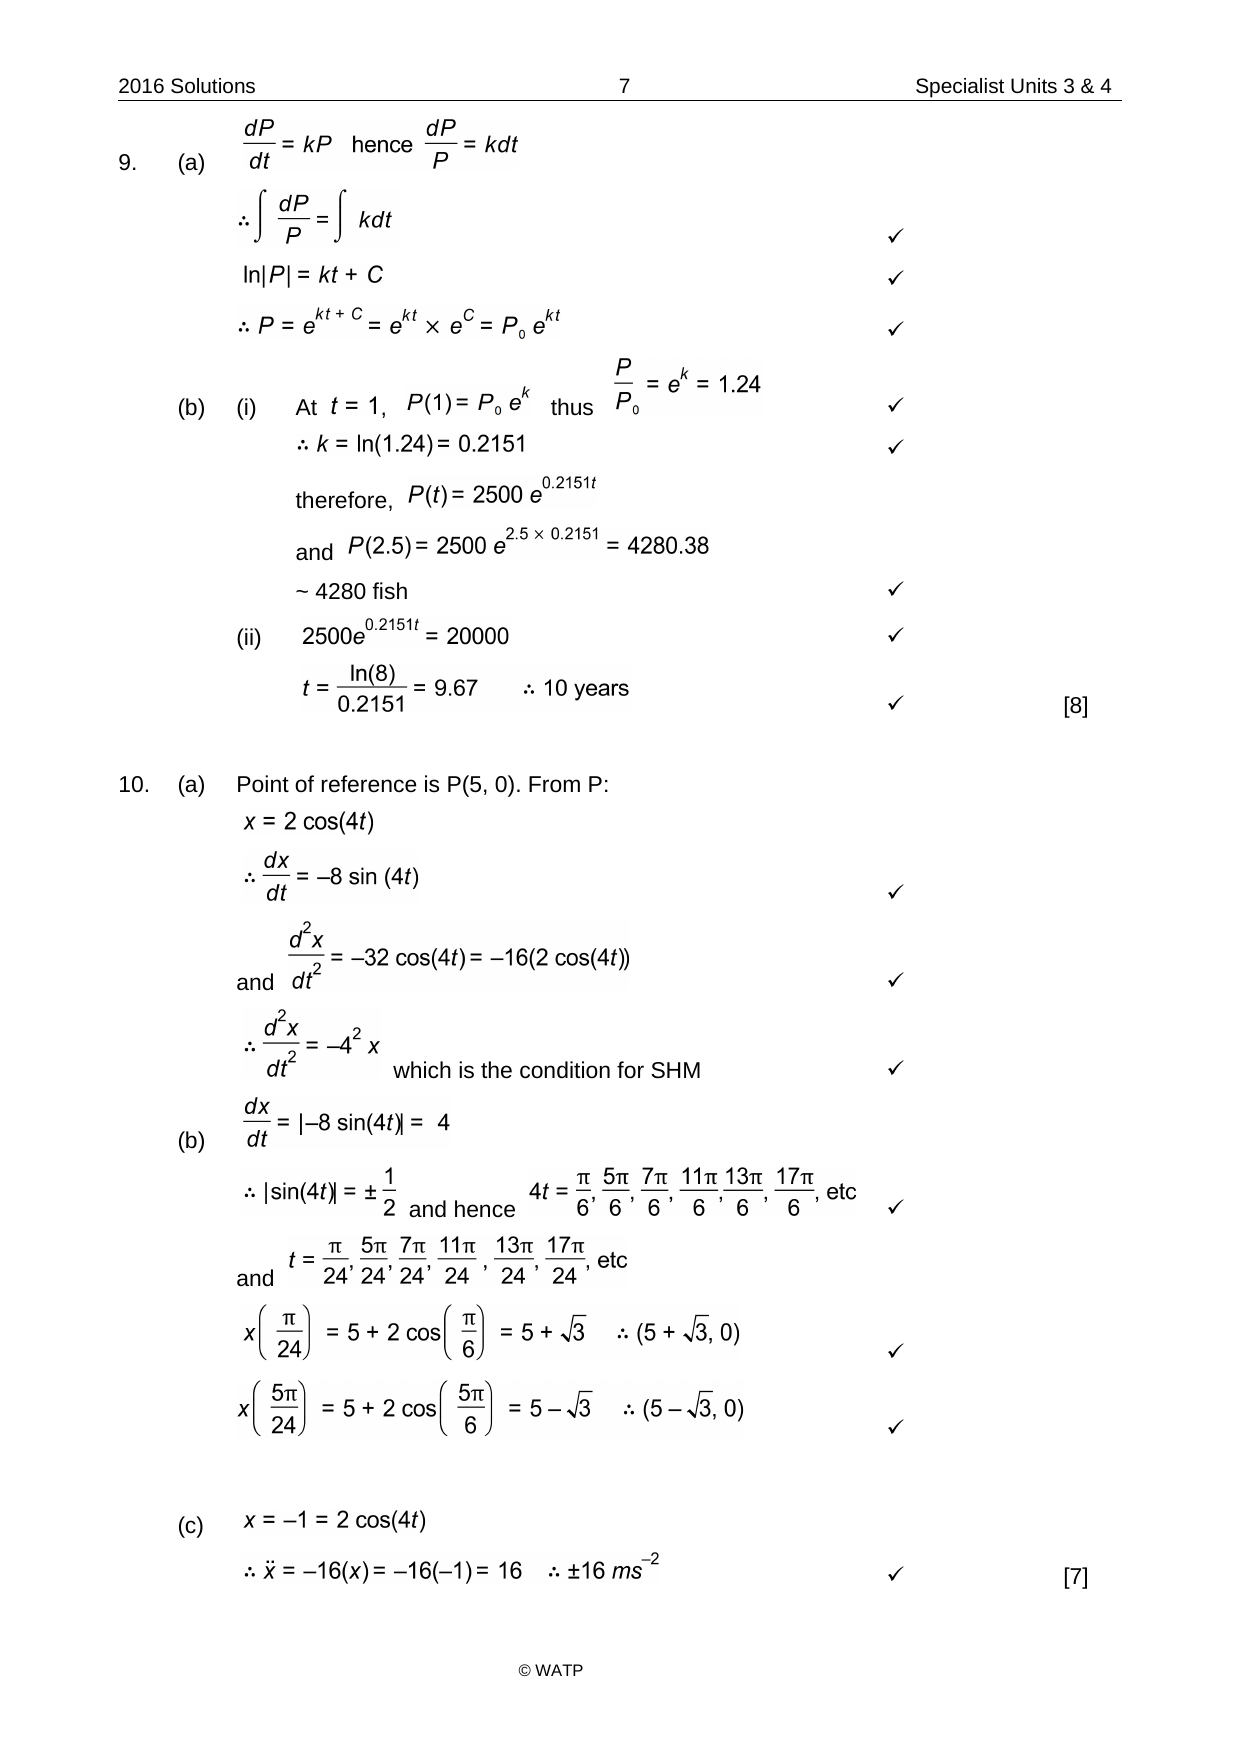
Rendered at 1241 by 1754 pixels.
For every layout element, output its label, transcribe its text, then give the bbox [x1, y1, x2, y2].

picture [287, 920, 629, 991]
picture [236, 1379, 744, 1438]
picture [242, 1509, 426, 1534]
picture [287, 1235, 628, 1286]
picture [242, 1166, 396, 1218]
picture [242, 1008, 381, 1079]
picture [236, 306, 561, 340]
picture [528, 1166, 857, 1218]
text (b) [118, 1096, 1122, 1153]
text therefore, [118, 476, 1122, 514]
picture [406, 475, 597, 509]
picture [346, 526, 709, 560]
text which is the condition for SHM [118, 1008, 1122, 1083]
picture [242, 264, 384, 289]
picture [242, 1551, 660, 1585]
picture [242, 118, 519, 171]
picture [329, 396, 381, 416]
picture [295, 433, 528, 458]
picture [242, 1303, 740, 1362]
text (ii) [118, 617, 1122, 650]
picture [405, 385, 532, 416]
picture [236, 188, 399, 246]
text (b) (i) At , thus [118, 358, 1122, 420]
picture [301, 663, 630, 714]
text 10. (a) Point of reference is P(5, 0). From P: [118, 771, 1122, 798]
picture [242, 850, 419, 903]
text (c) [118, 1509, 1122, 1538]
picture [242, 1096, 451, 1149]
picture [242, 810, 374, 836]
picture [613, 357, 762, 416]
picture [301, 617, 510, 646]
text ~ 4280 fish [118, 578, 1122, 604]
